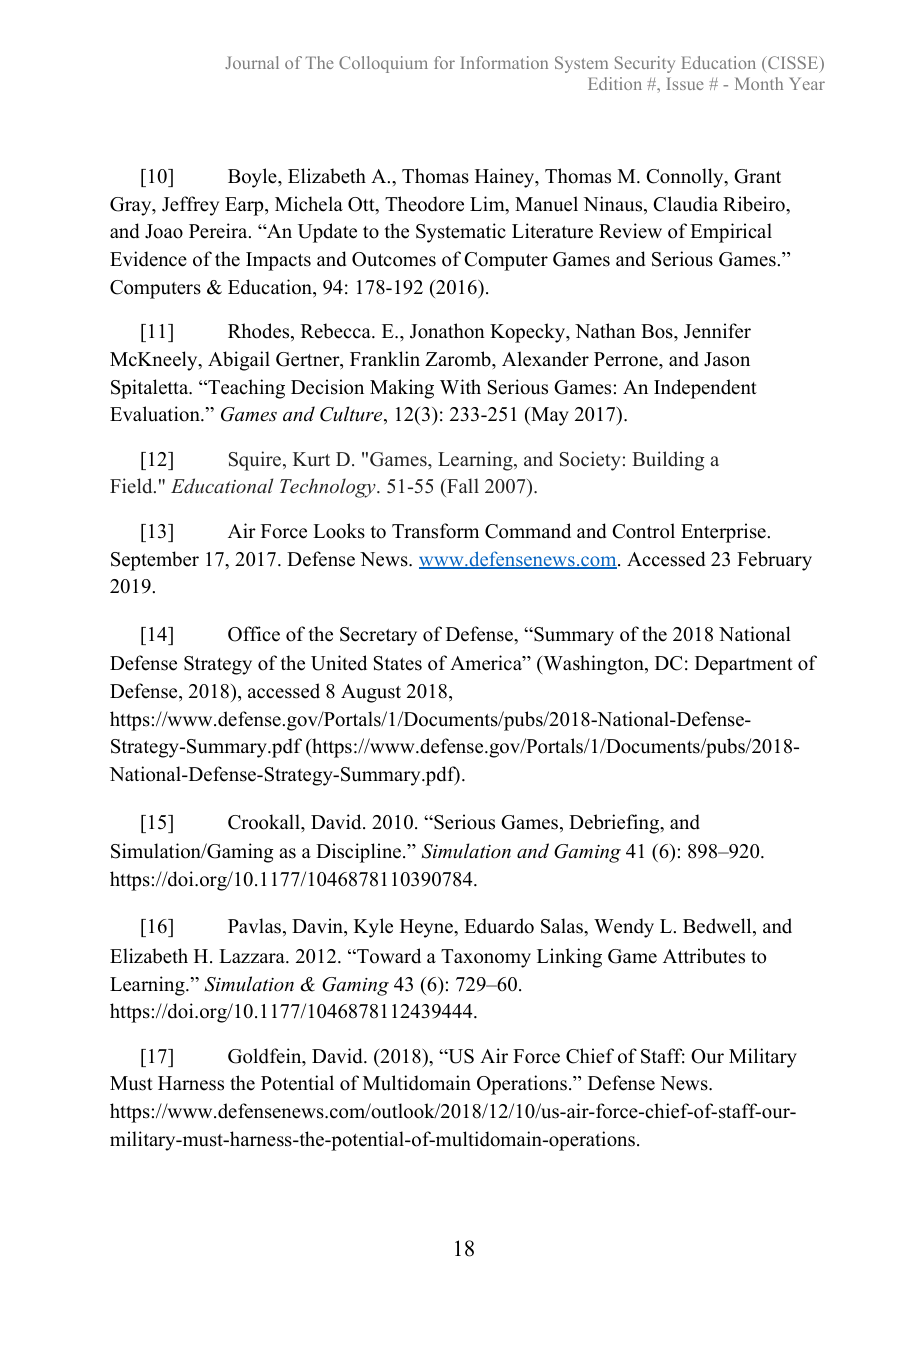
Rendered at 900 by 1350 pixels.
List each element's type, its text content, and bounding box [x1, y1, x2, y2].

text Squire, Kurt D. "Games, Learning, and Society: Building a Field." Educational Technology. 51-55 (Fall 2007). [109, 448, 825, 498]
text Air Force Looks to Transform Command and Control Enterprise. September 17, 2017. Defense News. www.defensenews.com. Accessed 23 February 2019. [109, 520, 825, 598]
text ﻿Office of the Secretary of Defense, “Summary of the 2018 National Defense Strategy of the United States of America” (Washington, DC: Department of Defense, 2018), accessed 8 August 2018, https://www.defense.gov/Portals/1/Documents/pubs/2018-National-Defense- Strategy-Summary.pdf (https://www.defense.gov/Portals/1/Documents/pubs/2018-National-Defense-Strategy-Summary.pdf). [109, 619, 825, 786]
text Rhodes, Rebecca. E., Jonathon Kopecky, Nathan Bos, Jennifer McKneely, Abigail Gertner, Franklin Zaromb, Alexander Perrone, and Jason Spitaletta. “Teaching Decision Making With Serious Games: An Independent Evaluation.” Games and Culture, 12(3): 233-251 (May 2017). [109, 320, 825, 426]
text ﻿Crookall, David. 2010. “Serious Games, Debriefing, and Simulation/Gaming as a Discipline.” Simulation and Gaming 41 (6): 898–920. https://doi.org/10.1177/1046878110390784. [109, 807, 825, 891]
text Goldfein, David. (2018), “US Air Force Chief of Staff: Our Military Must Harness the Potential of Multidomain Operations.” Defense News. https://www.defensenews.com/outlook/2018/12/10/us-air-force-chief-of-staff-our-military-must-harness-the-potential-of-multidomain-operations. [109, 1044, 825, 1151]
text ﻿Pavlas, Davin, Kyle Heyne, Eduardo Salas, Wendy L. Bedwell, and Elizabeth H. Lazzara. 2012. “Toward a Taxonomy Linking Game Attributes to Learning.” Simulation & Gaming 43 (6): 729–60. https://doi.org/10.1177/1046878112439444. [109, 912, 825, 1023]
